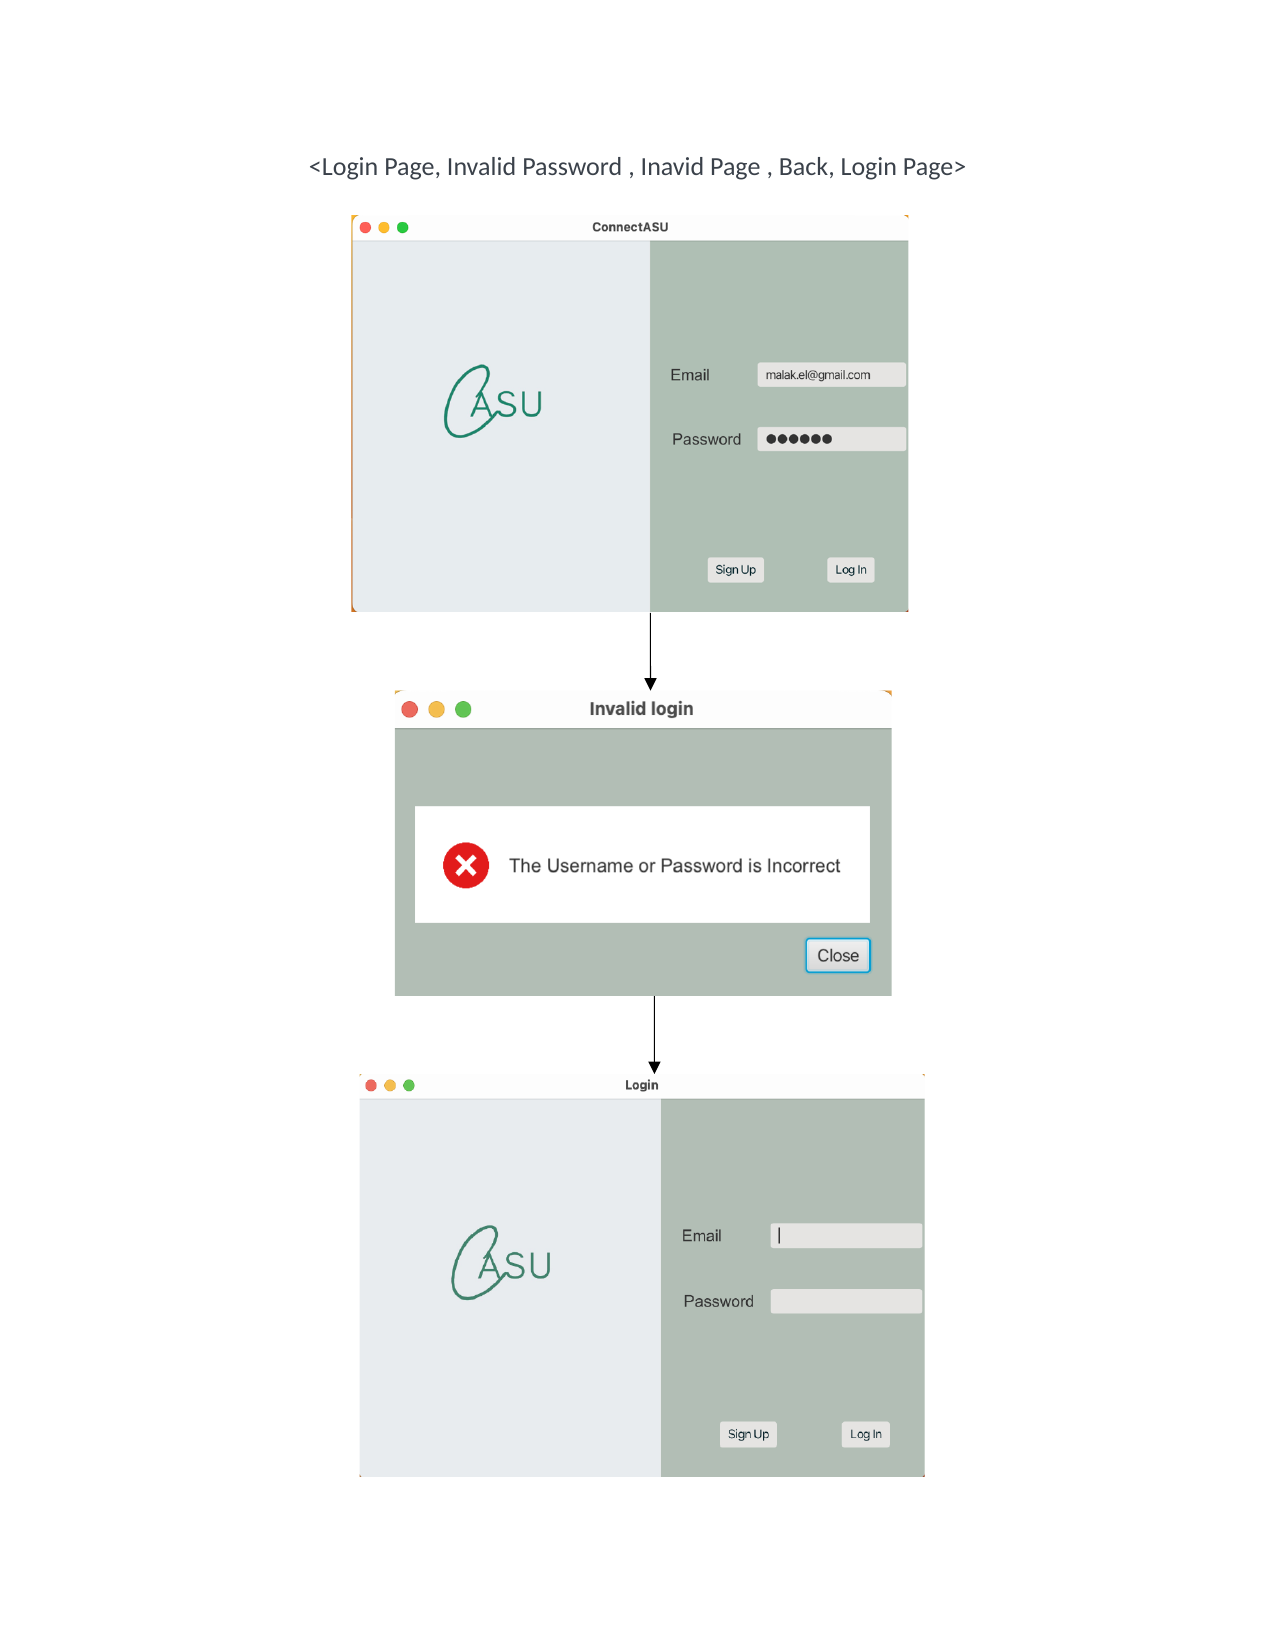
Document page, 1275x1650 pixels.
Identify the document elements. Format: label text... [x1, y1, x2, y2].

text <Login Page, Invalid Password , Inavid Page , Back, Login Page> [150, 150, 1125, 182]
picture [350, 215, 908, 611]
picture [358, 1074, 927, 1479]
picture [393, 690, 895, 997]
